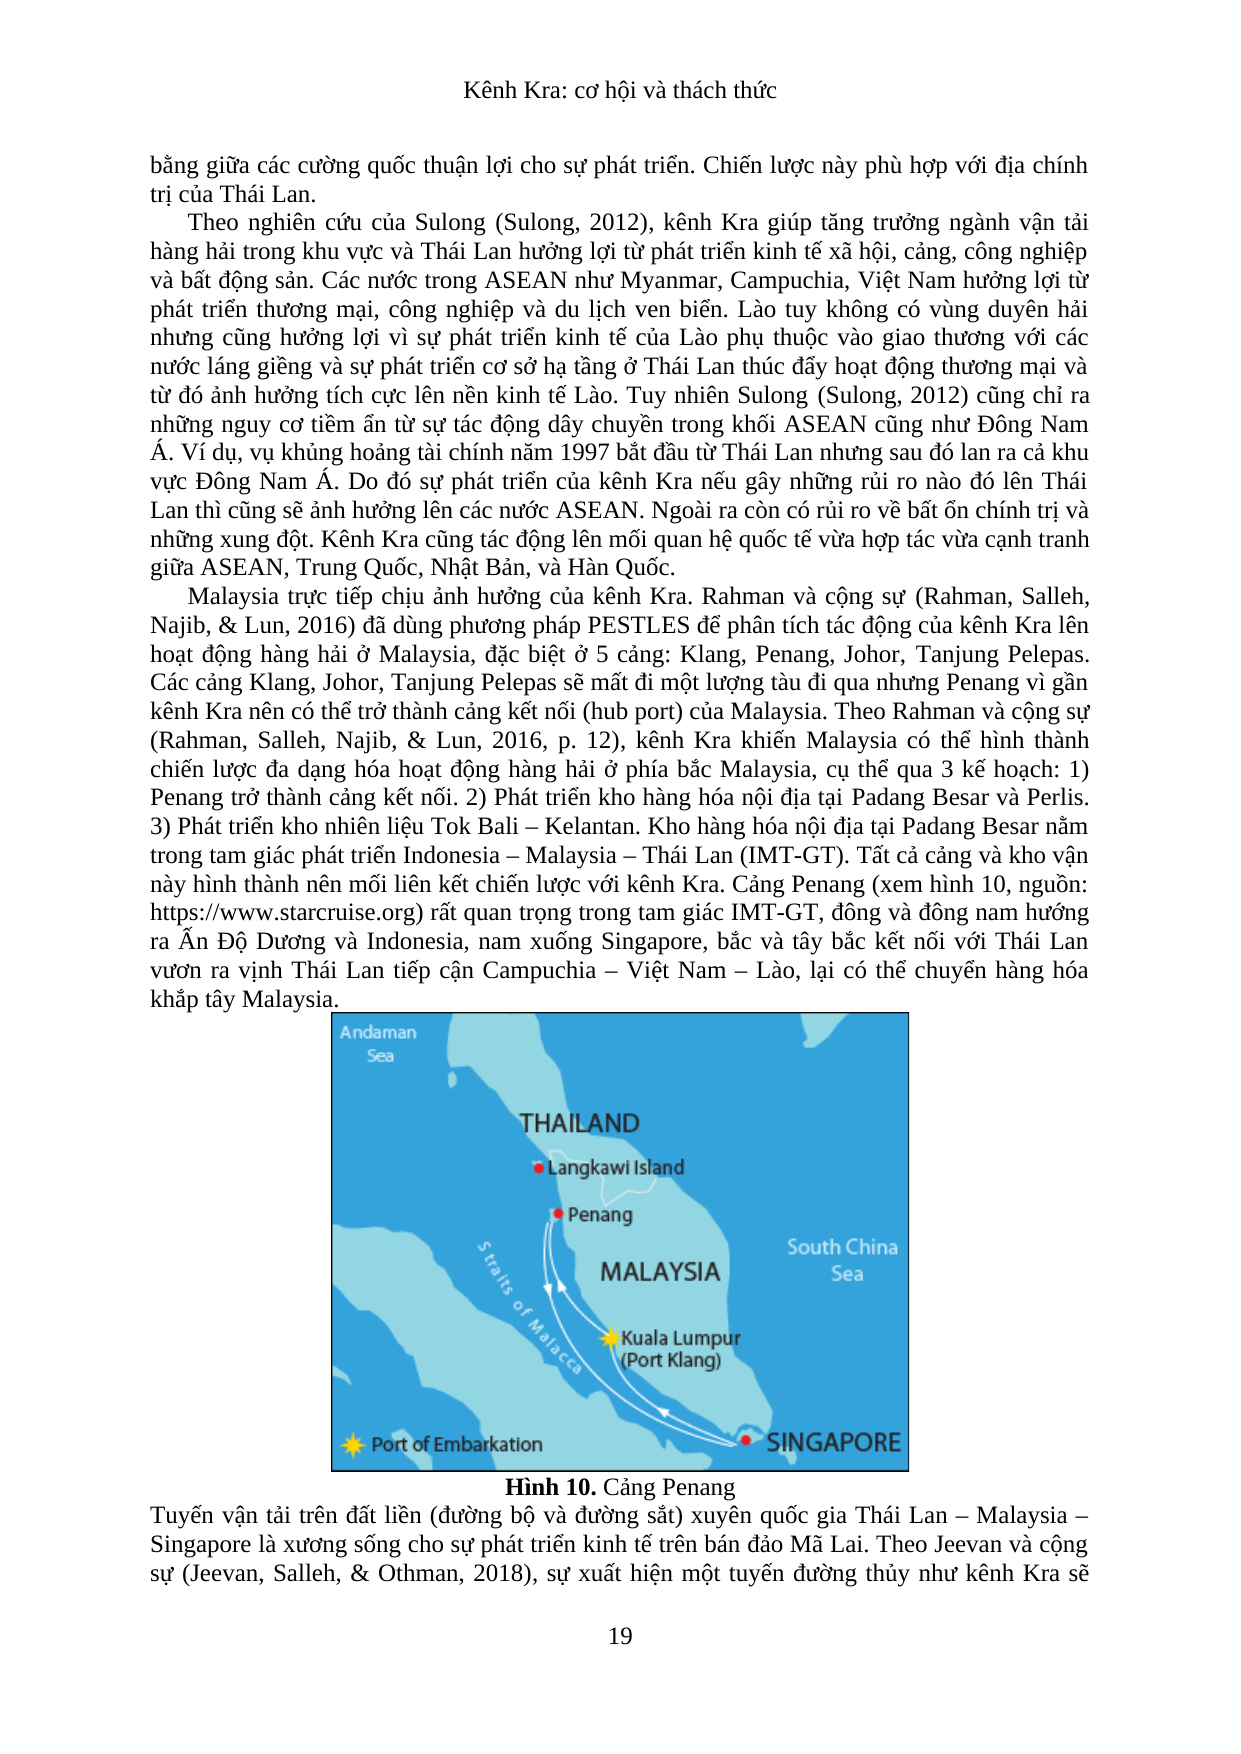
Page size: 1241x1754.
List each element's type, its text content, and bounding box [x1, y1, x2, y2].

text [150, 150, 1090, 207]
text Theo nghiên cứu của Sulong , kênh Kra giúp tăng trưởng ngành vận tải hàng hải trong khu vực và Thái Lan hưởng lợi từ phát triển kinh tế xã hội, cảng, công nghiệp và bất động sản. Các nước trong ASEAN như Myanmar, Campuchia, Việt Nam hưởng lợi từ phát triển thương mại, công nghiệp và du lịch ven biển. Lào tuy không có vùng duyên hải nhưng cũng hưởng lợi vì sự phát triển kinh tế của Lào phụ thuộc vào giao thương với các nước láng giềng và sự phát triển cơ sở hạ tầng ở Thái Lan thúc đẩy hoạt động thương mại và từ đó ảnh hưởng tích cực lên nền kinh tế Lào. Tuy nhiên Sulong cũng chỉ ra những nguy cơ tiềm ẩn từ sự tác động dây chuyền trong khối ASEAN cũng như Đông Nam Á. Ví dụ, vụ khủng hoảng tài chính năm 1997 bắt đầu từ Thái Lan nhưng sau đó lan ra cả khu vực Đông Nam Á. Do đó sự phát triển của kênh Kra nếu gây những rủi ro nào đó lên Thái Lan thì cũng sẽ ảnh hưởng lên các nước ASEAN. Ngoài ra còn có rủi ro về bất ổn chính trị và những xung đột. Kênh Kra cũng tác động lên mối quan hệ quốc tế vừa hợp tác vừa cạnh tranh giữa ASEAN, Trung Quốc, Nhật Bản, và Hàn Quốc. [150, 207, 1090, 581]
text Malaysia trực tiếp chịu ảnh hưởng của kênh Kra. Rahman và cộng sự đã dùng phương pháp PESTLES để phân tích tác động của kênh Kra lên hoạt động hàng hải ở Malaysia, đặc biệt ở 5 cảng: Klang, Penang, Johor, Tanjung Pelepas. Các cảng Klang, Johor, Tanjung Pelepas sẽ mất đi một lượng tàu đi qua nhưng Penang vì gần kênh Kra nên có thể trở thành cảng kết nối (hub port) của Malaysia. Theo Rahman và cộng sự , kênh Kra khiến Malaysia có thể hình thành chiến lược đa dạng hóa hoạt động hàng hải ở phía bắc Malaysia, cụ thể qua 3 kế hoạch: 1) Penang trở thành cảng kết nối. 2) Phát triển kho hàng hóa nội địa tại Padang Besar và Perlis. 3) Phát triển kho nhiên liệu Tok Bali – Kelantan. Kho hàng hóa nội địa tại Padang Besar nằm trong tam giác phát triển Indonesia – Malaysia – Thái Lan (IMT-GT). Tất cả cảng và kho vận này hình thành nên mối liên kết chiến lược với kênh Kra. Cảng Penang (xem hình 10, nguồn: https://www.starcruise.org) rất quan trọng trong tam giác IMT-GT, đông và đông nam hướng ra Ấn Độ Dương và Indonesia, nam xuống Singapore, bắc và tây bắc kết nối với Thái Lan vươn ra vịnh Thái Lan tiếp cận Campuchia – Việt Nam – Lào, lại có thể chuyển hàng hóa khắp tây Malaysia. [150, 581, 1090, 1012]
text Hình 10. Cảng Penang [150, 1472, 1090, 1501]
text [150, 1501, 1090, 1587]
picture [331, 1012, 910, 1472]
